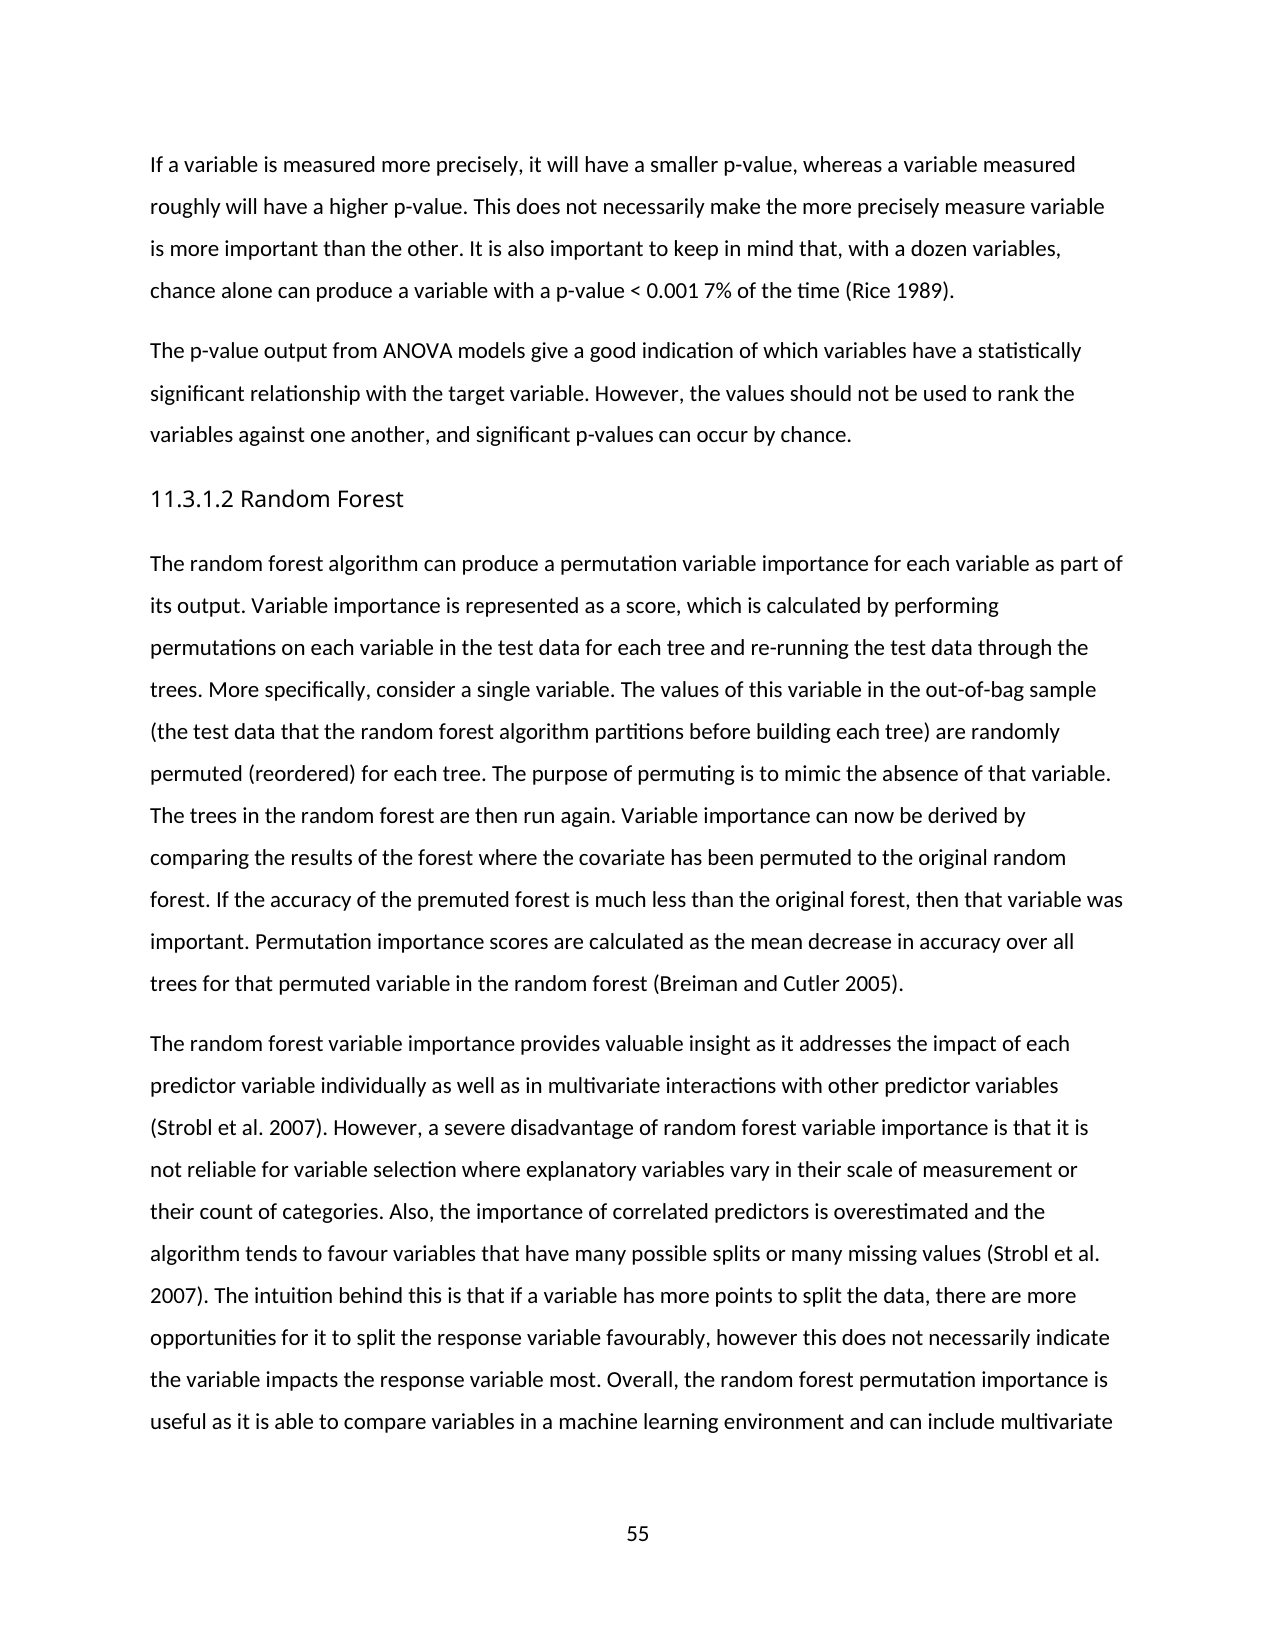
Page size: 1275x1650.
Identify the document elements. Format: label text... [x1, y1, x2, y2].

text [150, 150, 1125, 304]
text The random forest algorithm can produce a permutation variable importance for each variable as part of its output. Variable importance is represented as a score, which is calculated by performing permutations on each variable in the test data for each tree and re-running the test data through the trees. More specifically, consider a single variable. The values of this variable in the out-of-bag sample (the test data that the random forest algorithm partitions before building each tree) are randomly permuted (reordered) for each tree. The purpose of permuting is to mimic the absence of that variable. The trees in the random forest are then run again. Variable importance can now be derived by comparing the results of the forest where the covariate has been permuted to the original random forest. If the accuracy of the premuted forest is much less than the original forest, then that variable was important. Permutation importance scores are calculated as the mean decrease in accuracy over all trees for that permuted variable in the random forest (Breiman and Cutler 2005). [150, 549, 1125, 997]
text The p-value output from ANOVA models give a good indication of which variables have a statistically significant relationship with the target variable. However, the values should not be used to rank the variables against one another, and significant p-values can occur by chance. [150, 337, 1125, 449]
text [150, 1029, 1125, 1435]
subtitle Random Forest [150, 483, 1125, 515]
